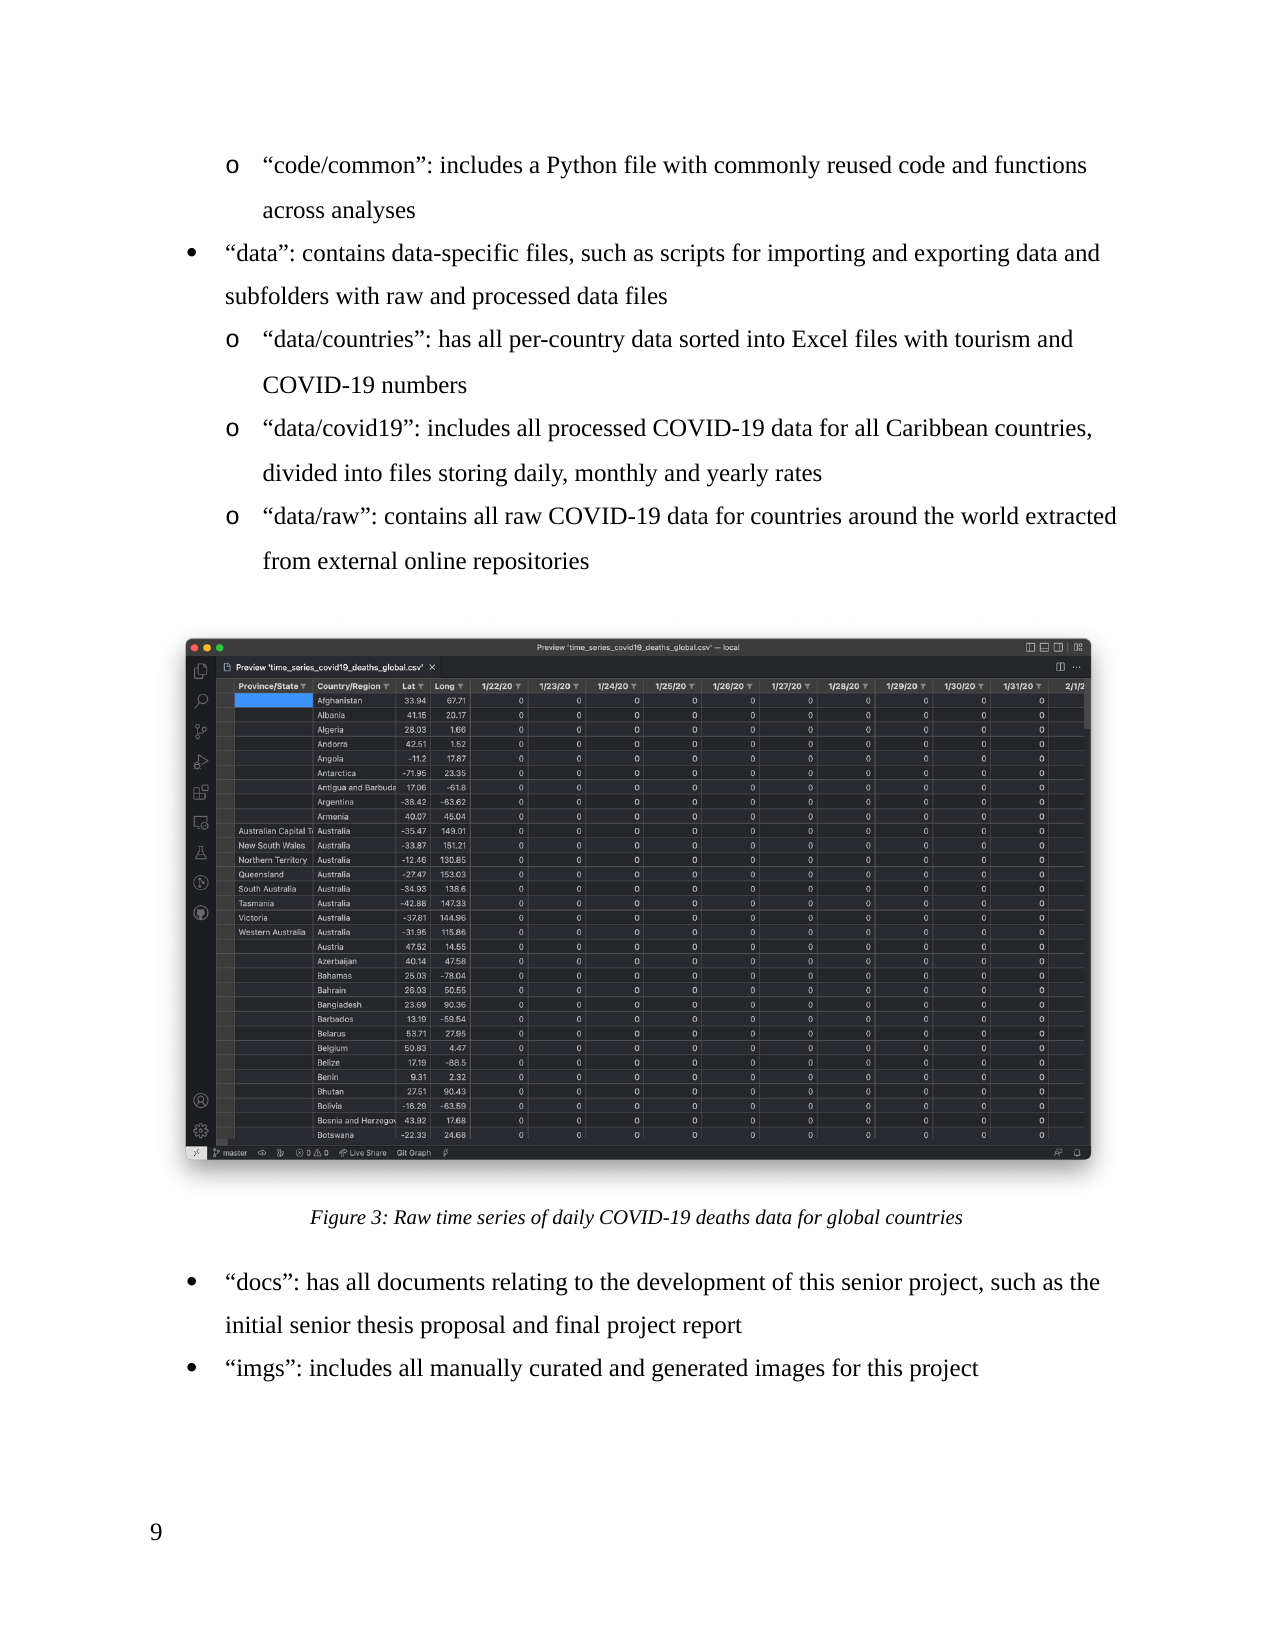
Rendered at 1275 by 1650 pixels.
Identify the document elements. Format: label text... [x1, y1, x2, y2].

list “code/common”: includes a Python file with commonly reused code and functions across analyses [225, 150, 1125, 224]
list “data/covid19”: includes all processed COVID-19 data for all Caribbean countries, divided into files storing daily, monthly and yearly rates [225, 413, 1125, 487]
text Figure 3: Raw time series of daily COVID-19 deaths data for global countries [150, 1206, 1125, 1229]
list “data/raw”: contains all raw COVID-19 data for countries around the world extracted from external online repositories [225, 501, 1125, 575]
list “docs”: has all documents relating to the development of this senior project, such as the initial senior thesis proposal and final project report [187, 1267, 1125, 1338]
picture [150, 614, 1125, 1206]
list “data”: contains data-specific files, such as scripts for importing and exporting data and subfolders with raw and processed data files [187, 238, 1125, 310]
list “imgs”: includes all manually curated and generated images for this project [187, 1353, 1125, 1382]
list “data/countries”: has all per-country data sorted into Excel files with tourism and COVID-19 numbers [225, 324, 1125, 398]
